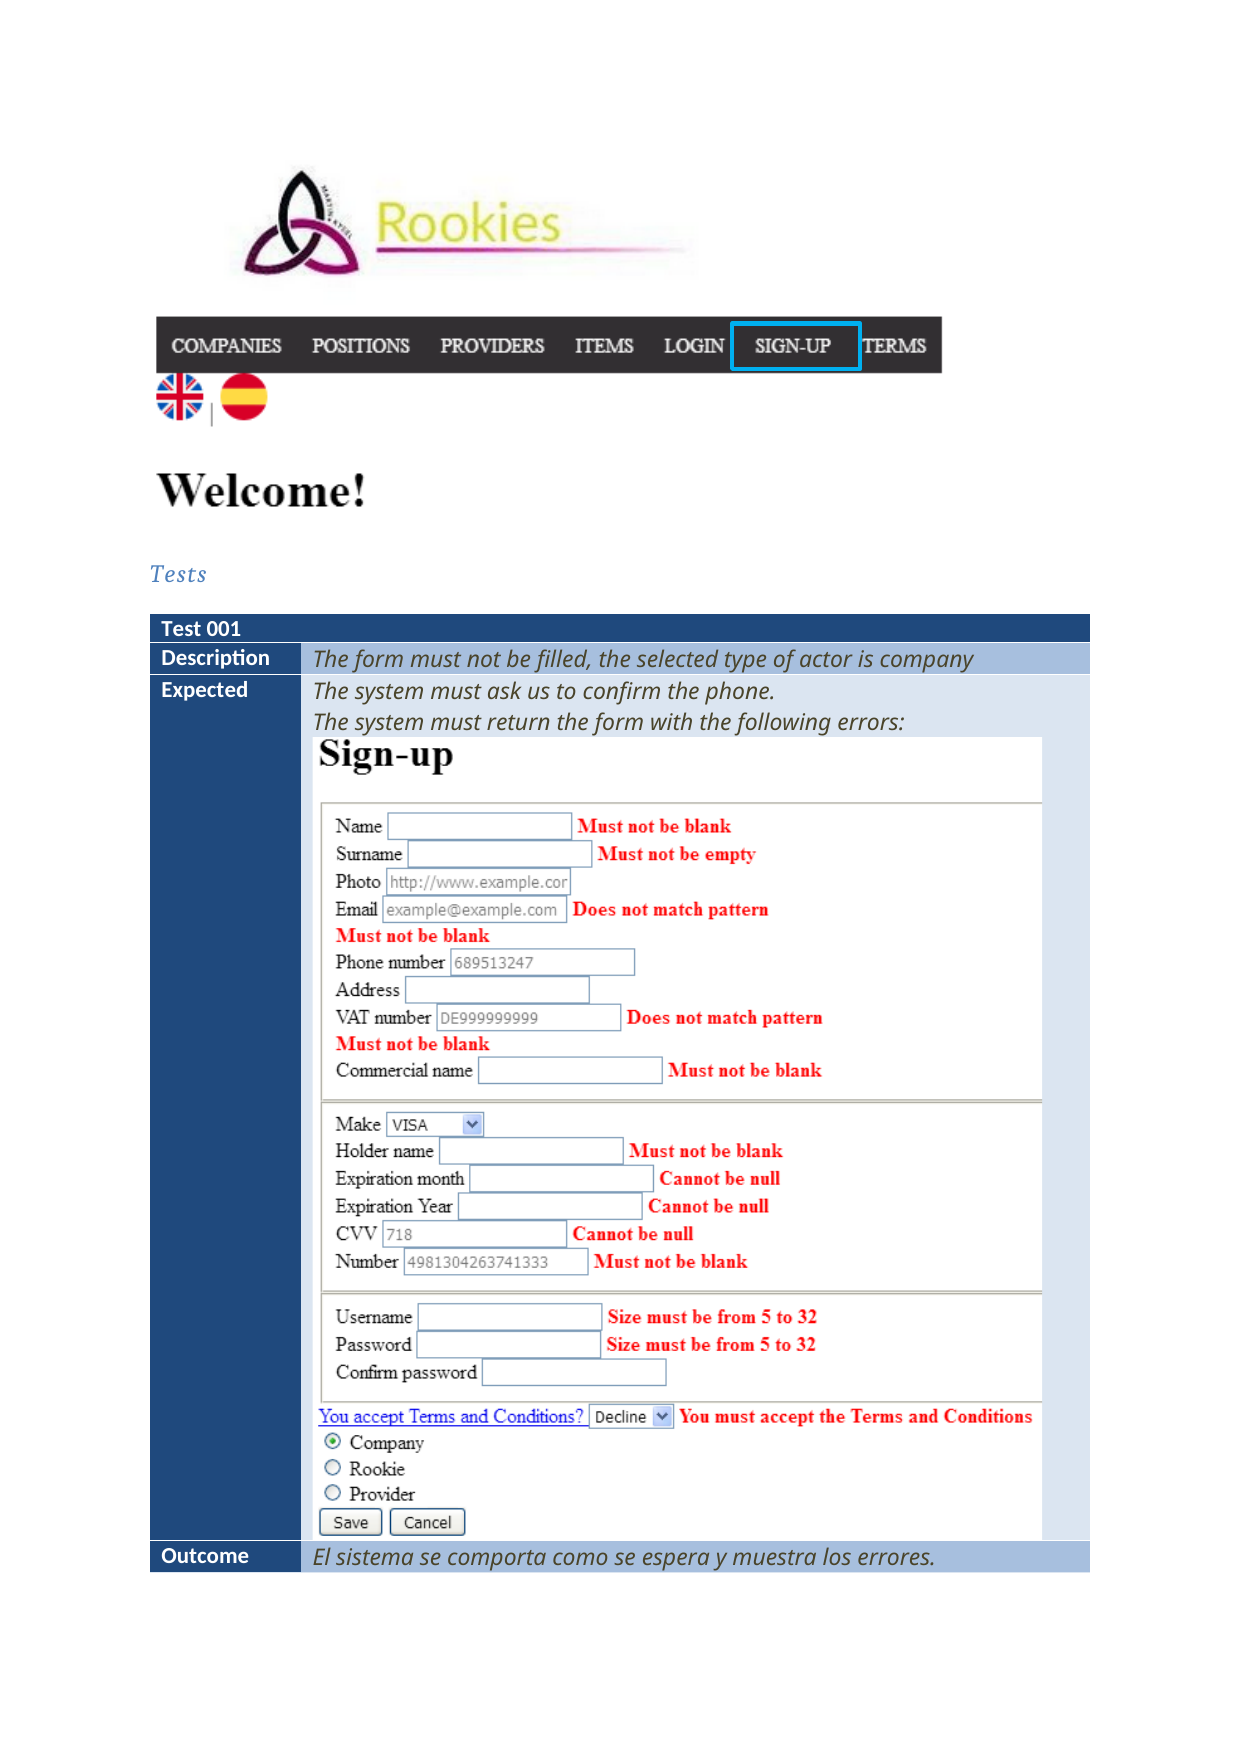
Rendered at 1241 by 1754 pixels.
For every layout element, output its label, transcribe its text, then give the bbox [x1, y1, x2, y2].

table_cell Expected [150, 675, 301, 1540]
table_cell The form must not be filled, the selected type of actor is company [301, 643, 1090, 674]
table_cell El sistema se comporta como se espera y muestra los errores. [301, 1541, 1090, 1572]
picture [156, 150, 986, 535]
picture [312, 737, 1043, 1541]
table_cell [301, 675, 1090, 1540]
subtitle Tests [150, 560, 1090, 589]
table_cell Description [150, 643, 301, 674]
table_header Test 001 [150, 614, 1090, 642]
table_cell Outcome [150, 1541, 301, 1572]
